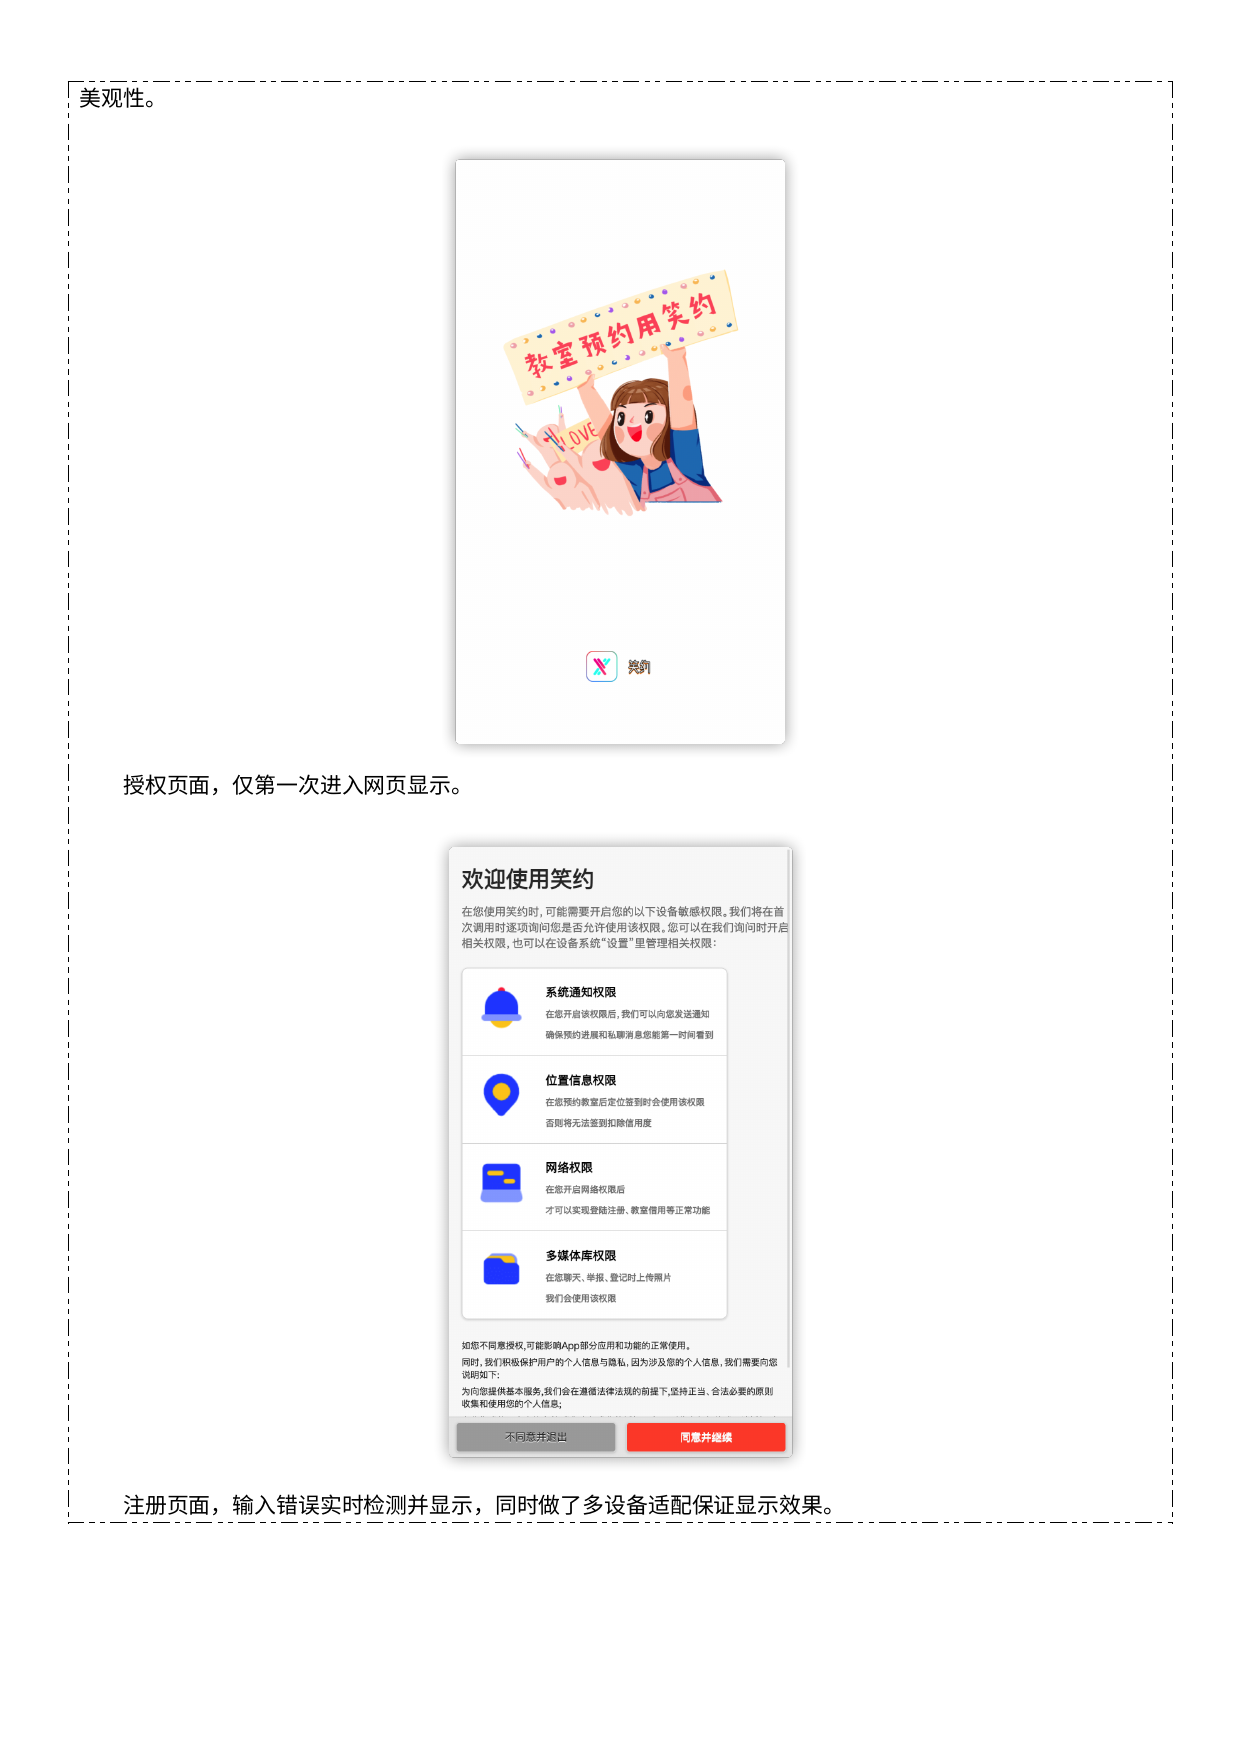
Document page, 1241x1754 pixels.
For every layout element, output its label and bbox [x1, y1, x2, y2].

picture [441, 145, 799, 758]
picture [434, 832, 807, 1472]
table_header [68, 81, 1172, 1522]
